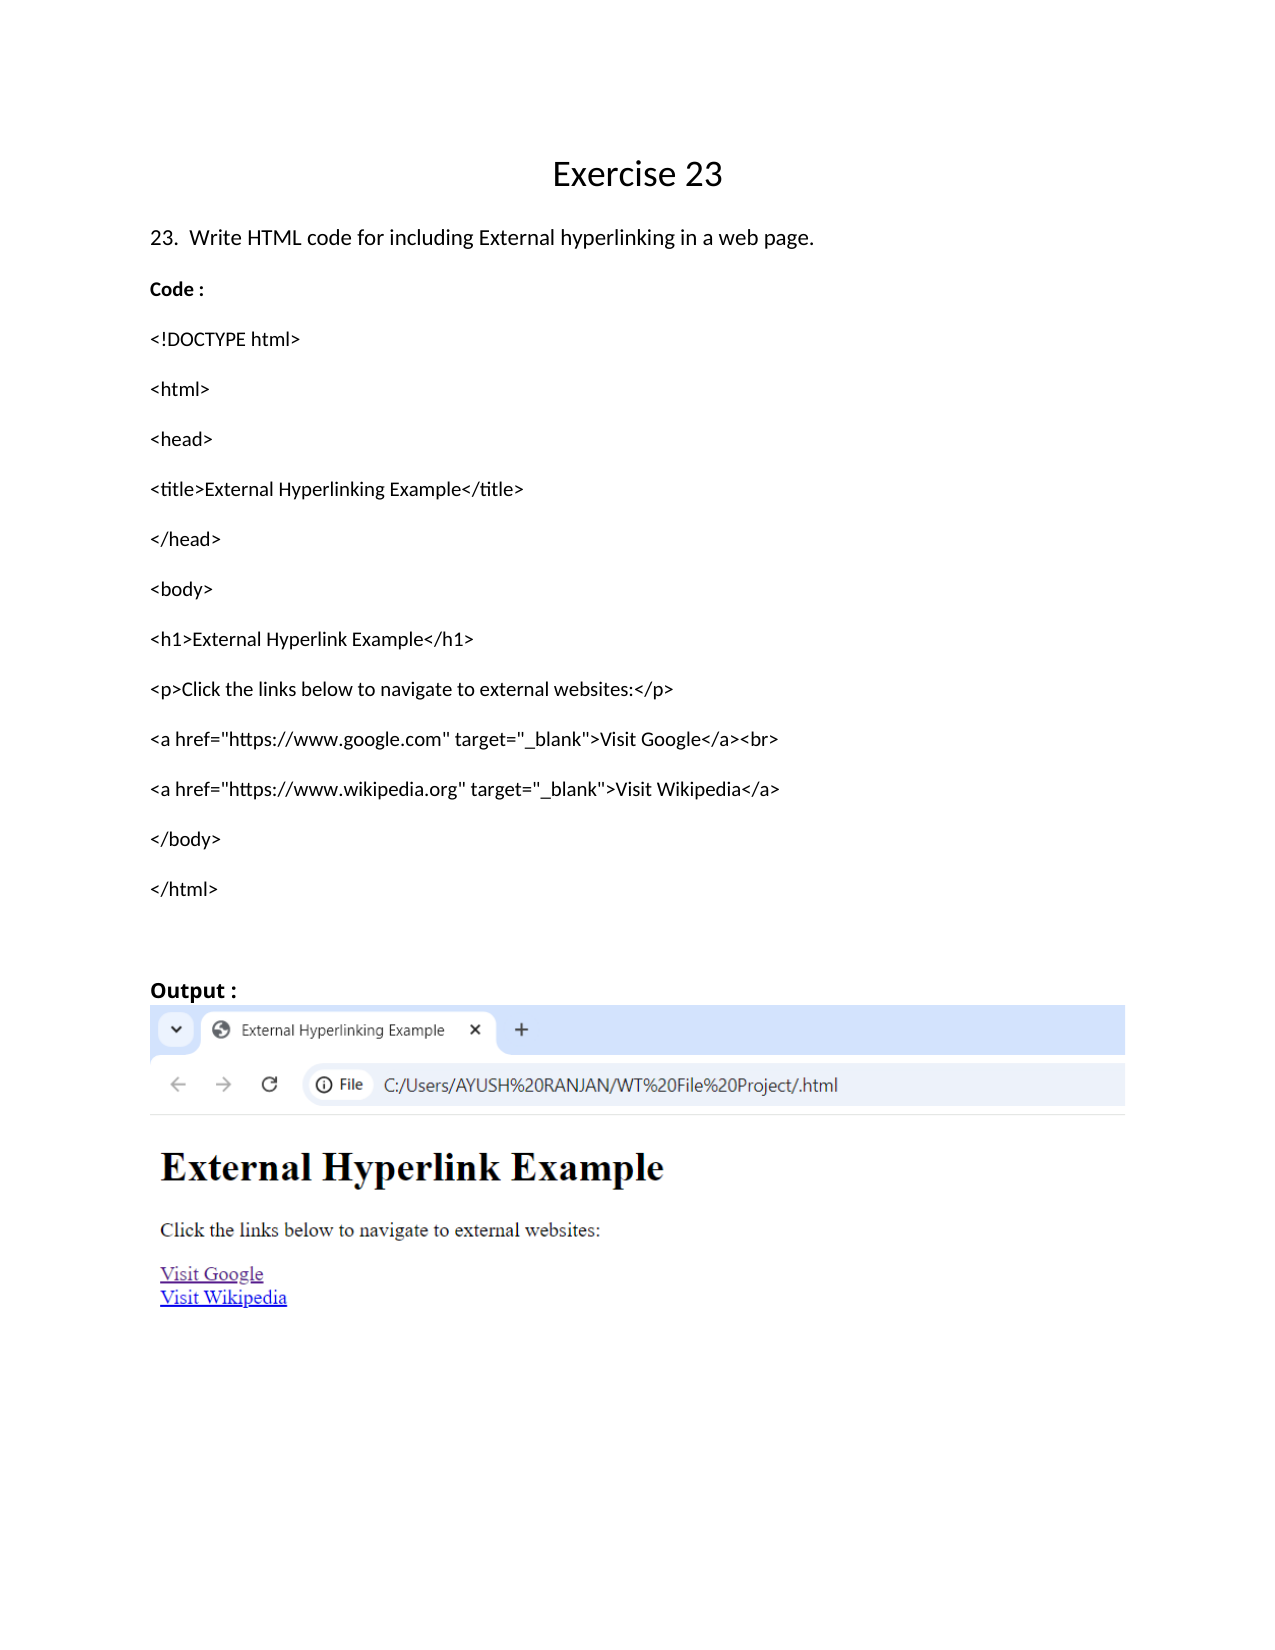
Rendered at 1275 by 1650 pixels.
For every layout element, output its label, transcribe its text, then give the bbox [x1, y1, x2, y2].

text </head> [150, 527, 1125, 552]
text <a href="https://www.wikipedia.org" target="_blank">Visit Wikipedia</a> [150, 777, 1125, 802]
text Exercise 23 [150, 150, 1125, 196]
text <title>External Hyperlinking Example</title> [150, 477, 1125, 502]
text <p>Click the links below to navigate to external websites:</p> [150, 677, 1125, 702]
text <head> [150, 427, 1125, 452]
text <a href="https://www.google.com" target="_blank">Visit Google</a><br> [150, 727, 1125, 752]
text <!DOCTYPE html> [150, 327, 1125, 352]
text <h1>External Hyperlink Example</h1> [150, 627, 1125, 652]
picture [150, 1005, 1125, 1414]
text Code : [150, 277, 1125, 302]
text </body> [150, 827, 1125, 852]
text 23. Write HTML code for including External hyperlinking in a web page. [150, 223, 1125, 252]
text </html> [150, 877, 1125, 902]
text <html> [150, 377, 1125, 402]
text Output : [150, 977, 1125, 1005]
text <body> [150, 577, 1125, 602]
